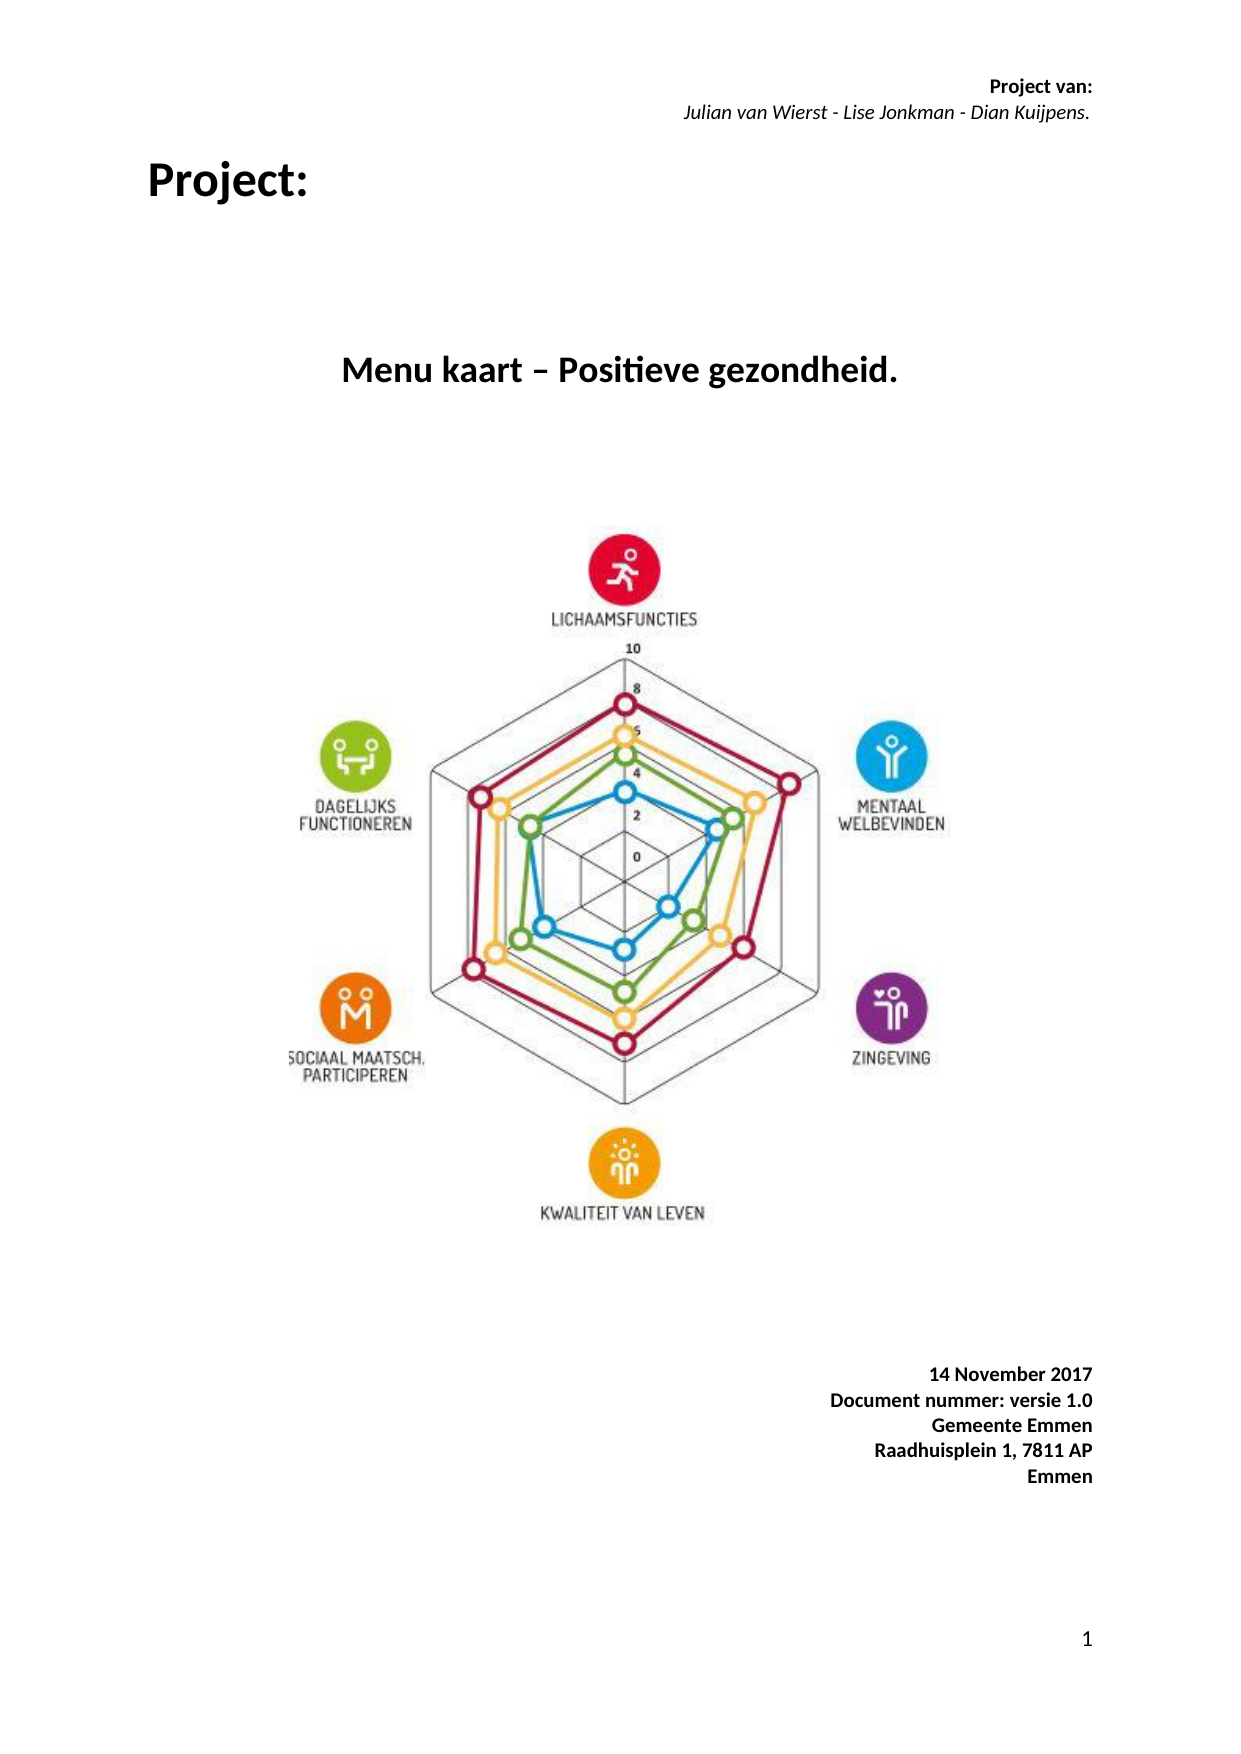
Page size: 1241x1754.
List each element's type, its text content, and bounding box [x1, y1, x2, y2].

text Emmen [148, 1463, 1093, 1488]
text Menu kaart – Positieve gezondheid. [148, 346, 1093, 392]
text Raadhuisplein 1, 7811 AP [148, 1438, 1093, 1463]
picture [288, 525, 952, 1230]
text Project: [148, 148, 1093, 209]
text Document nummer: versie 1.0 [148, 1387, 1093, 1412]
text Gemeente Emmen [148, 1412, 1093, 1438]
text 14 November 2017 [148, 1361, 1093, 1387]
